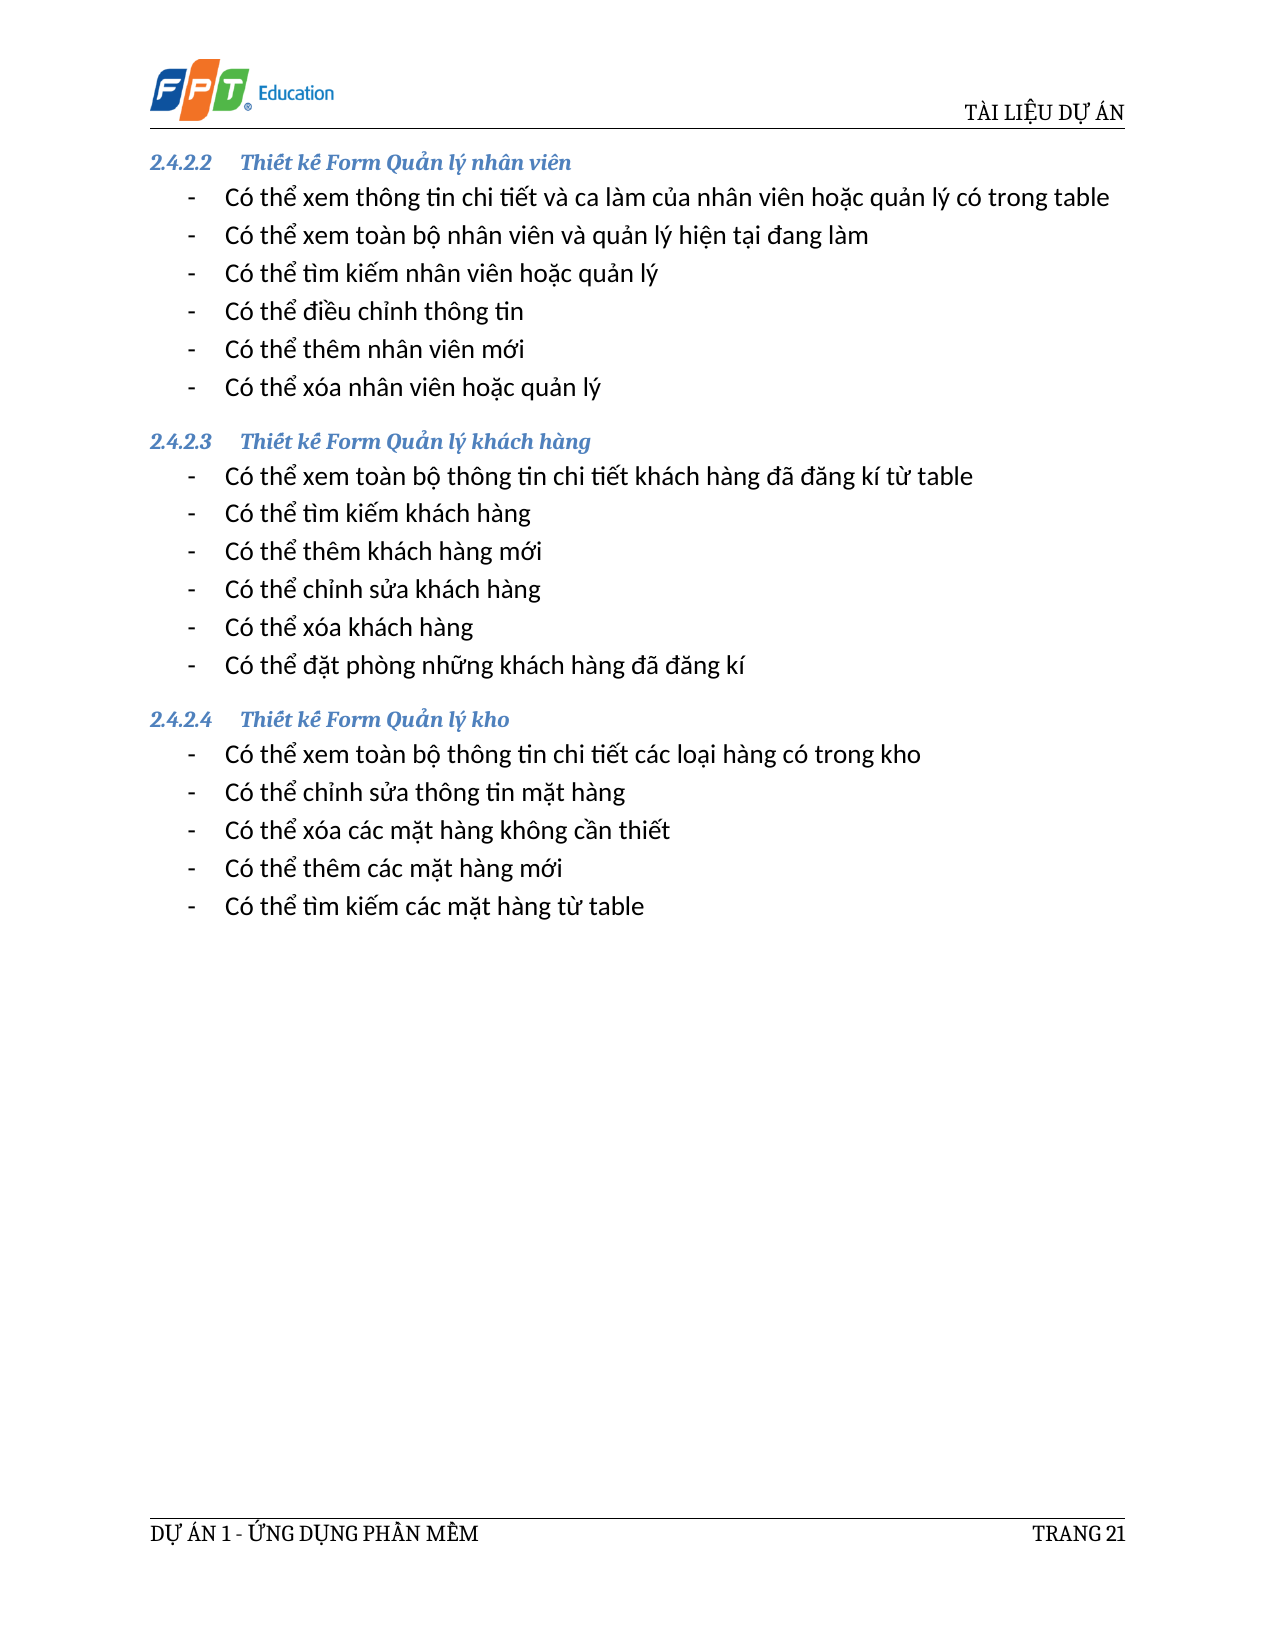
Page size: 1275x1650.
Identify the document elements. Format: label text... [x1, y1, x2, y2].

subtitle Thiết kế Form Quản lý khách hàng [150, 428, 1125, 455]
list Có thể thêm các mặt hàng mới [187, 851, 1125, 884]
subtitle Thiết kế Form Quản lý nhân viên [150, 150, 1125, 176]
list Có thể xóa các mặt hàng không cần thiết [187, 813, 1125, 846]
list Có thể xem toàn bộ thông tin chi tiết các loại hàng có trong kho [187, 737, 1125, 770]
list Có thể chỉnh sửa thông tin mặt hàng [187, 775, 1125, 808]
picture [150, 59, 336, 121]
list Có thể xóa nhân viên hoặc quản lý [187, 370, 1125, 403]
list Có thể xóa khách hàng [187, 610, 1125, 643]
list Có thể đặt phòng những khách hàng đã đăng kí [187, 648, 1125, 681]
list Có thể chỉnh sửa khách hàng [187, 572, 1125, 606]
list Có thể điều chỉnh thông tin [187, 294, 1125, 327]
list Có thể xem toàn bộ nhân viên và quản lý hiện tại đang làm [187, 218, 1125, 251]
subtitle Thiết kế Form Quản lý kho [150, 707, 1125, 733]
list Có thể xem thông tin chi tiết và ca làm của nhân viên hoặc quản lý có trong table [187, 180, 1125, 213]
list Có thể thêm nhân viên mới [187, 332, 1125, 365]
list Có thể tìm kiếm các mặt hàng từ table [187, 889, 1125, 922]
list Có thể tìm kiếm khách hàng [187, 497, 1125, 530]
list Có thể thêm khách hàng mới [187, 534, 1125, 568]
list Có thể tìm kiếm nhân viên hoặc quản lý [187, 256, 1125, 289]
list Có thể xem toàn bộ thông tin chi tiết khách hàng đã đăng kí từ table [187, 459, 1125, 492]
